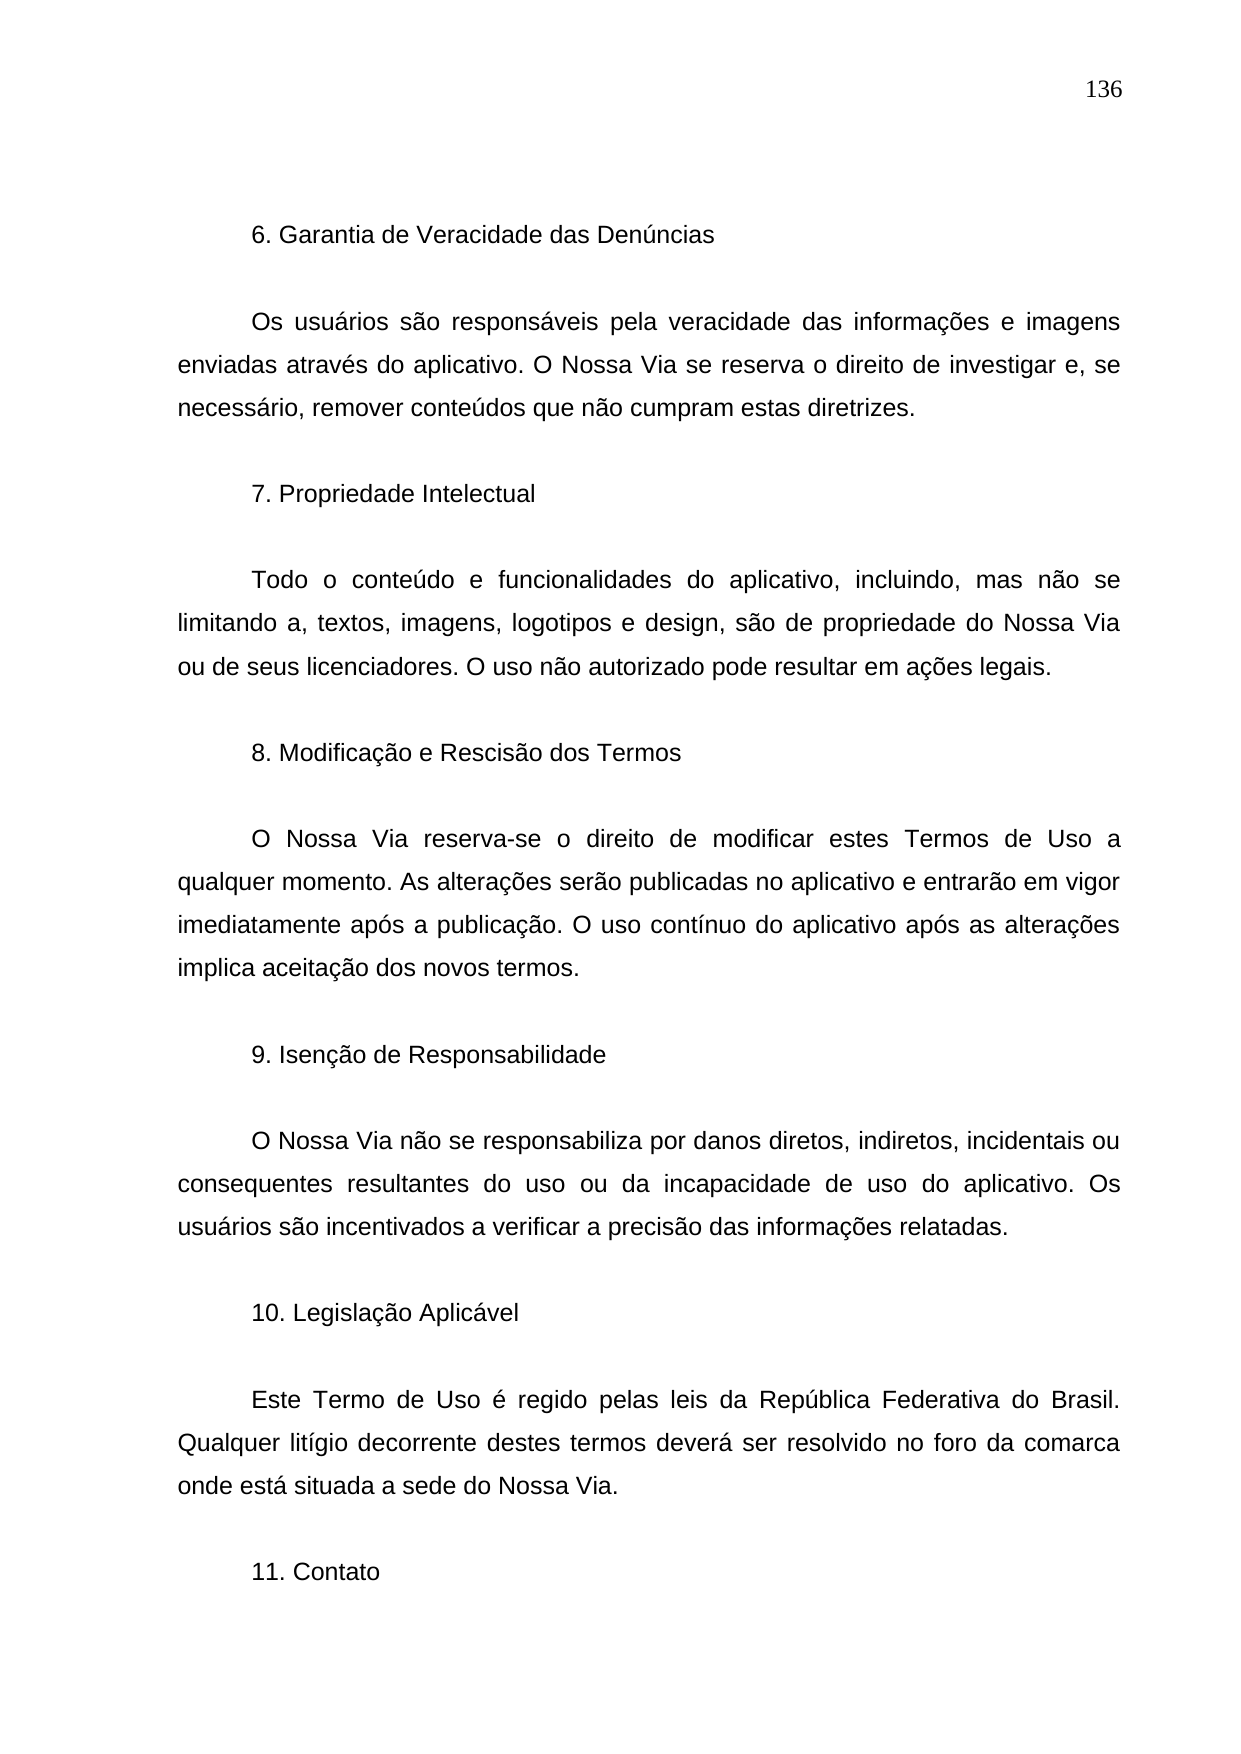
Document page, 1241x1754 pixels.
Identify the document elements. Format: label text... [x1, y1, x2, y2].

text 6. Garantia de Veracidade das Denúncias [177, 220, 1122, 249]
text Os usuários são responsáveis pela veracidade das informações e imagens enviadas através do aplicativo. O Nossa Via se reserva o direito de investigar e, se necessário, remover conteúdos que não cumpram estas diretrizes. [177, 307, 1122, 422]
text 9. Isenção de Responsabilidade [177, 1040, 1122, 1068]
text 10. Legislação Aplicável [177, 1298, 1122, 1327]
text 11. Contato [177, 1557, 1122, 1586]
text O Nossa Via reserva-se o direito de modificar estes Termos de Uso a qualquer momento. As alterações serão publicadas no aplicativo e entrarão em vigor imediatamente após a publicação. O uso contínuo do aplicativo após as alterações implica aceitação dos novos termos. [177, 824, 1122, 982]
text 8. Modificação e Rescisão dos Termos [177, 738, 1122, 767]
text Este Termo de Uso é regido pelas leis da República Federativa do Brasil. Qualquer litígio decorrente destes termos deverá ser resolvido no foro da comarca onde está situada a sede do Nossa Via. [177, 1385, 1122, 1500]
text Todo o conteúdo e funcionalidades do aplicativo, incluindo, mas não se limitando a, textos, imagens, logotipos e design, são de propriedade do Nossa Via ou de seus licenciadores. O uso não autorizado pode resultar em ações legais. [177, 565, 1122, 680]
text 7. Propriedade Intelectual [177, 479, 1122, 508]
text O Nossa Via não se responsabiliza por danos diretos, indiretos, incidentais ou consequentes resultantes do uso ou da incapacidade de uso do aplicativo. Os usuários são incentivados a verificar a precisão das informações relatadas. [177, 1126, 1122, 1241]
